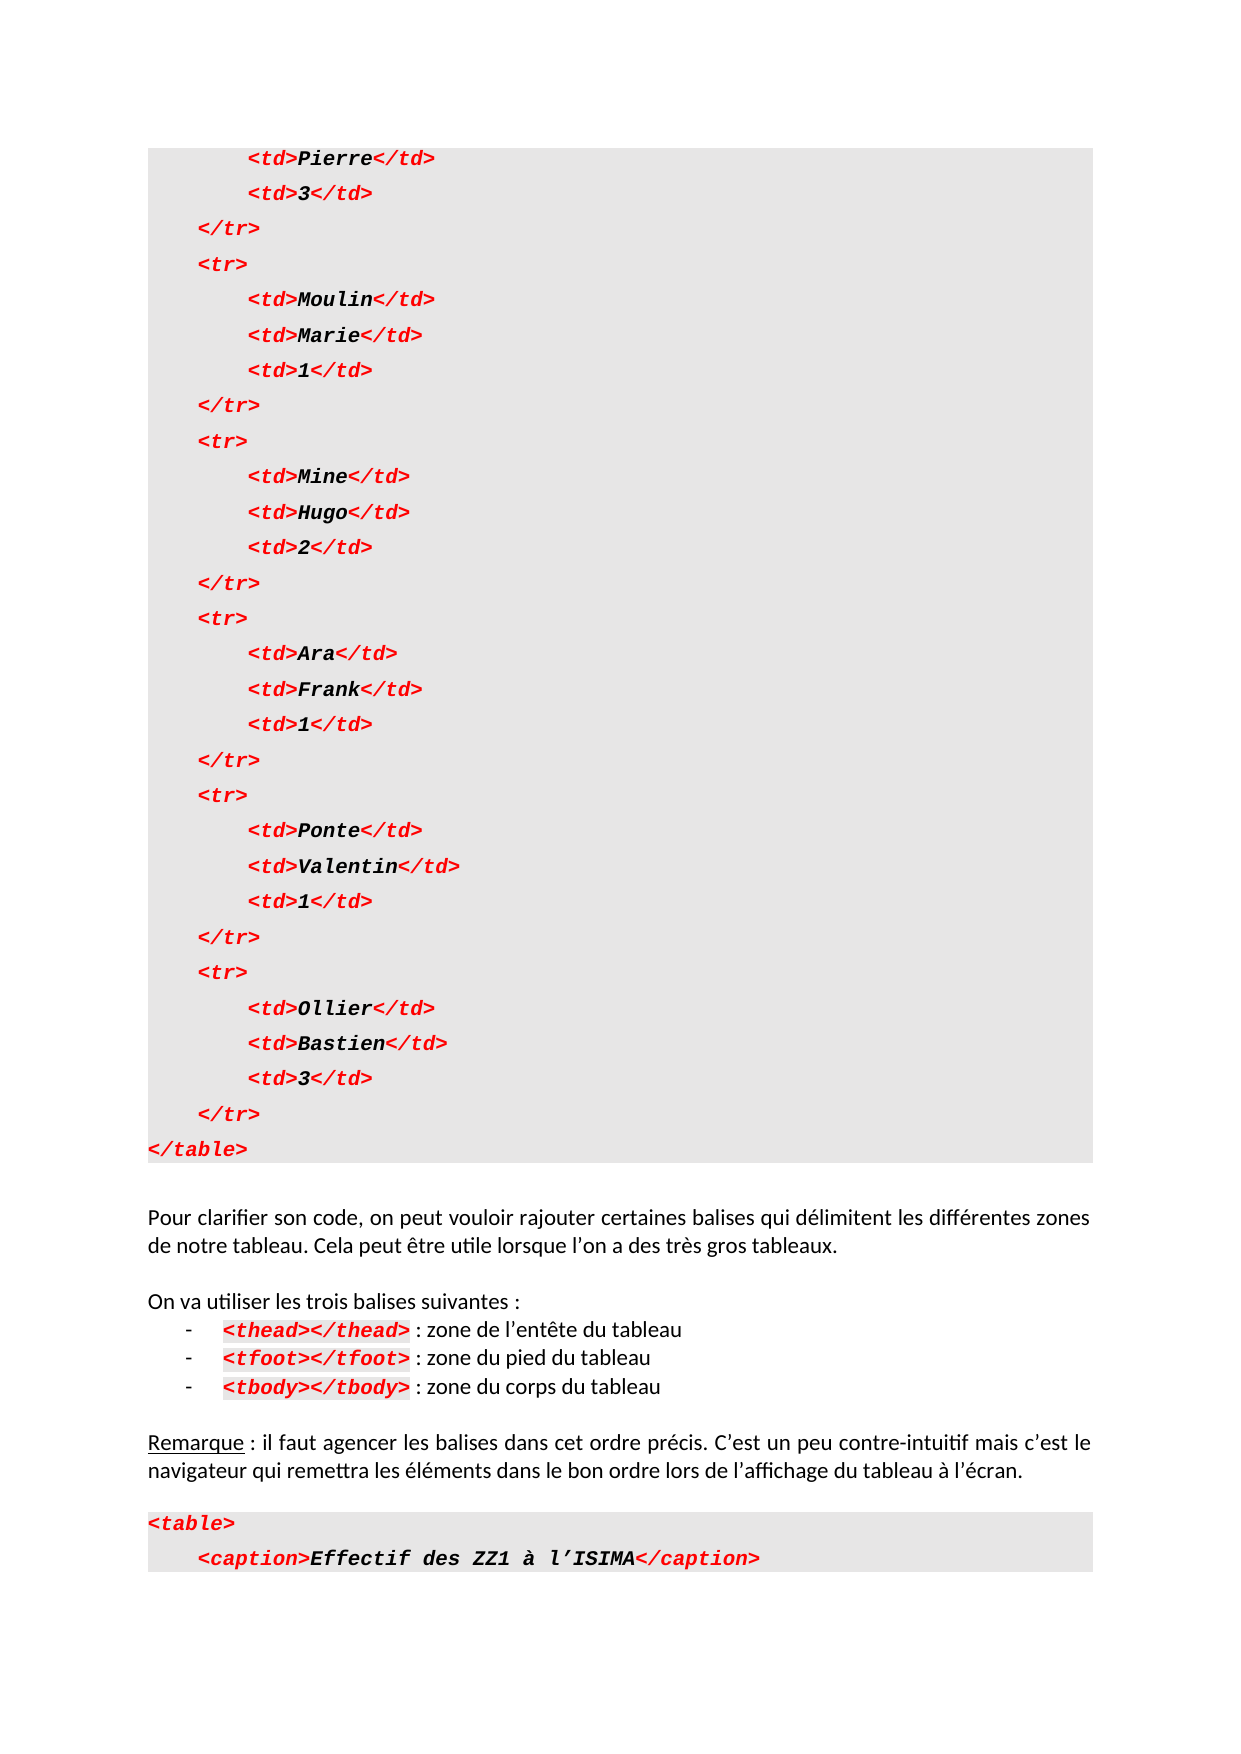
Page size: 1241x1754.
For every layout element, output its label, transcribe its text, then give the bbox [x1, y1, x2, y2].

text <td>3</td> [148, 1068, 1093, 1092]
text On va utiliser les trois balises suivantes : [148, 1287, 1093, 1315]
text </table> [148, 1139, 1093, 1163]
text <td>1</td> [148, 891, 1093, 915]
text </tr> [148, 927, 1093, 950]
text <td>1</td> [148, 714, 1093, 738]
text <tr> [148, 962, 1093, 986]
text </tr> [148, 750, 1093, 773]
list <tfoot></tfoot> : zone du pied du tableau [185, 1343, 1093, 1372]
text <td>Ara</td> [148, 643, 1093, 667]
text <td>1</td> [148, 360, 1093, 384]
text </tr> [148, 573, 1093, 596]
text <tr> [148, 431, 1093, 454]
text </tr> [148, 218, 1093, 242]
text <td>Pierre</td> [148, 148, 1093, 171]
text </tr> [148, 396, 1093, 419]
text Remarque : il faut agencer les balises dans cet ordre précis. C’est un peu contre-intuitif mais c’est le navigateur qui remettra les éléments dans le bon ordre lors de l’affichage du tableau à l’écran. [148, 1428, 1093, 1484]
text <td>2</td> [148, 537, 1093, 561]
text <td>Hugo</td> [148, 502, 1093, 525]
text <td>Moulin</td> [148, 289, 1093, 313]
text <td>Mine</td> [148, 466, 1093, 490]
text <td>3</td> [148, 183, 1093, 207]
text <td>Marie</td> [148, 325, 1093, 348]
text </tr> [148, 1104, 1093, 1127]
list <tbody></tbody> : zone du corps du tableau [185, 1372, 1093, 1400]
text <tr> [148, 608, 1093, 632]
text <td>Bastien</td> [148, 1033, 1093, 1057]
text Pour clarifier son code, on peut vouloir rajouter certaines balises qui délimitent les différentes zones de notre tableau. Cela peut être utile lorsque l’on a des très gros tableaux. [148, 1203, 1093, 1259]
text <td>Valentin</td> [148, 856, 1093, 879]
text <td>Frank</td> [148, 679, 1093, 702]
text <tr> [148, 254, 1093, 277]
text <tr> [148, 785, 1093, 809]
text <td>Ponte</td> [148, 821, 1093, 844]
text <caption>Effectif des ZZ1 à l’ISIMA</caption> [148, 1548, 1093, 1572]
text <td>Ollier</td> [148, 998, 1093, 1021]
list <thead></thead> : zone de l’entête du tableau [185, 1315, 1093, 1343]
text <table> [148, 1512, 1093, 1536]
